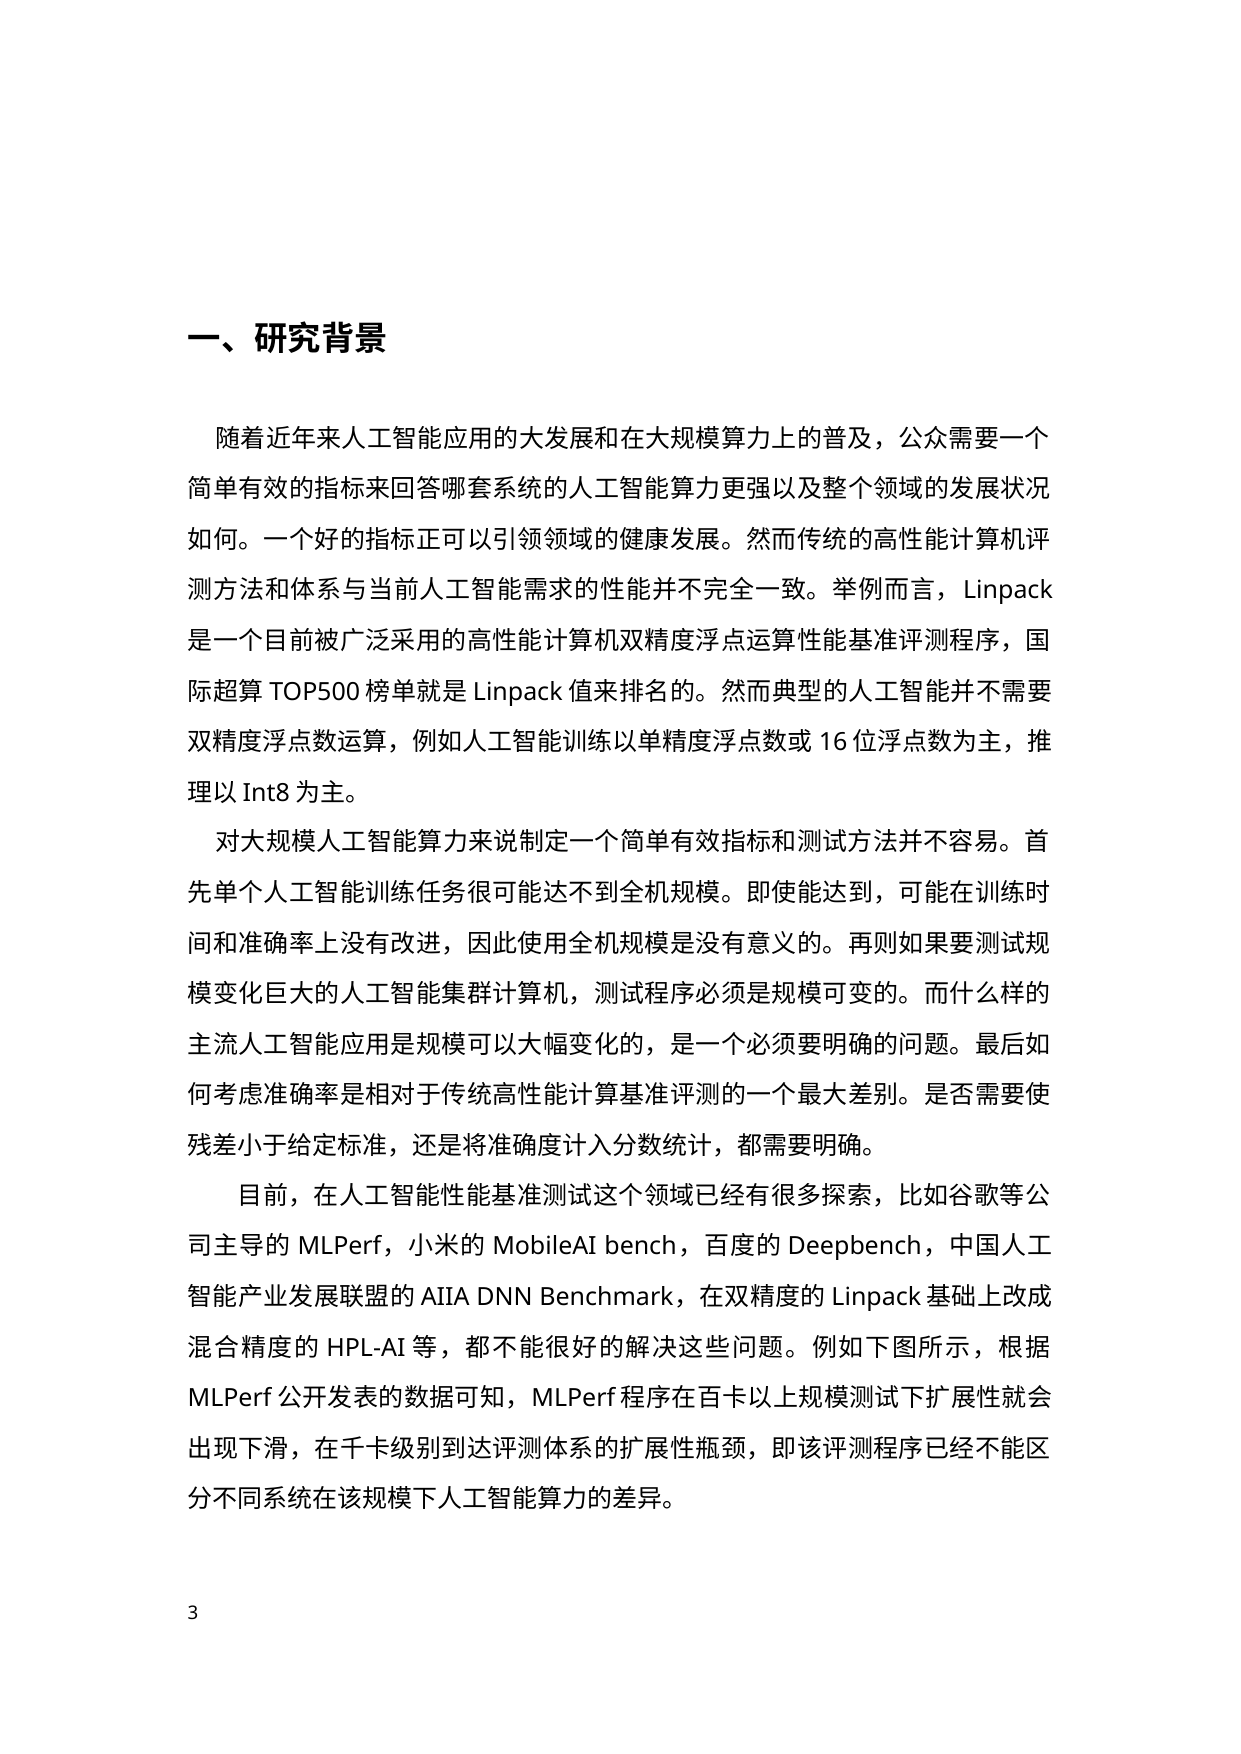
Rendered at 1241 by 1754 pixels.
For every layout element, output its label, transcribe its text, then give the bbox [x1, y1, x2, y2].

subtitle 一、研究背景 [187, 292, 1053, 380]
text 目前，在人工智能性能基准测试这个领域已经有很多探索，比如谷歌等公司主导的MLPerf，小米的MobileAI bench，百度的Deepbench，中国人工智能产业发展联盟的AIIA DNN Benchmark，在双精度的Linpack基础上改成混合精度的HPL-AI等，都不能很好的解决这些问题。例如下图所示，根据MLPerf公开发表的数据可知，MLPerf程序在百卡以上规模测试下扩展性就会出现下滑，在千卡级别到达评测体系的扩展性瓶颈，即该评测程序已经不能区分不同系统在该规模下人工智能算力的差异。 [187, 1171, 1053, 1519]
text 随着近年来人工智能应用的大发展和在大规模算力上的普及，公众需要一个简单有效的指标来回答哪套系统的人工智能算力更强以及整个领域的发展状况如何。一个好的指标正可以引领领域的健康发展。然而传统的高性能计算机评测方法和体系与当前人工智能需求的性能并不完全一致。举例而言，Linpack是一个目前被广泛采用的高性能计算机双精度浮点运算性能基准评测程序，国际超算TOP500榜单就是Linpack值来排名的。然而典型的人工智能并不需要双精度浮点数运算，例如人工智能训练以单精度浮点数或16位浮点数为主，推理以Int8为主。 [187, 414, 1053, 813]
text 对大规模人工智能算力来说制定一个简单有效指标和测试方法并不容易。首先单个人工智能训练任务很可能达不到全机规模。即使能达到，可能在训练时间和准确率上没有改进，因此使用全机规模是没有意义的。再则如果要测试规模变化巨大的人工智能集群计算机，测试程序必须是规模可变的。而什么样的主流人工智能应用是规模可以大幅变化的，是一个必须要明确的问题。最后如何考虑准确率是相对于传统高性能计算基准评测的一个最大差别。是否需要使残差小于给定标准，还是将准确度计入分数统计，都需要明确。 [187, 818, 1053, 1166]
